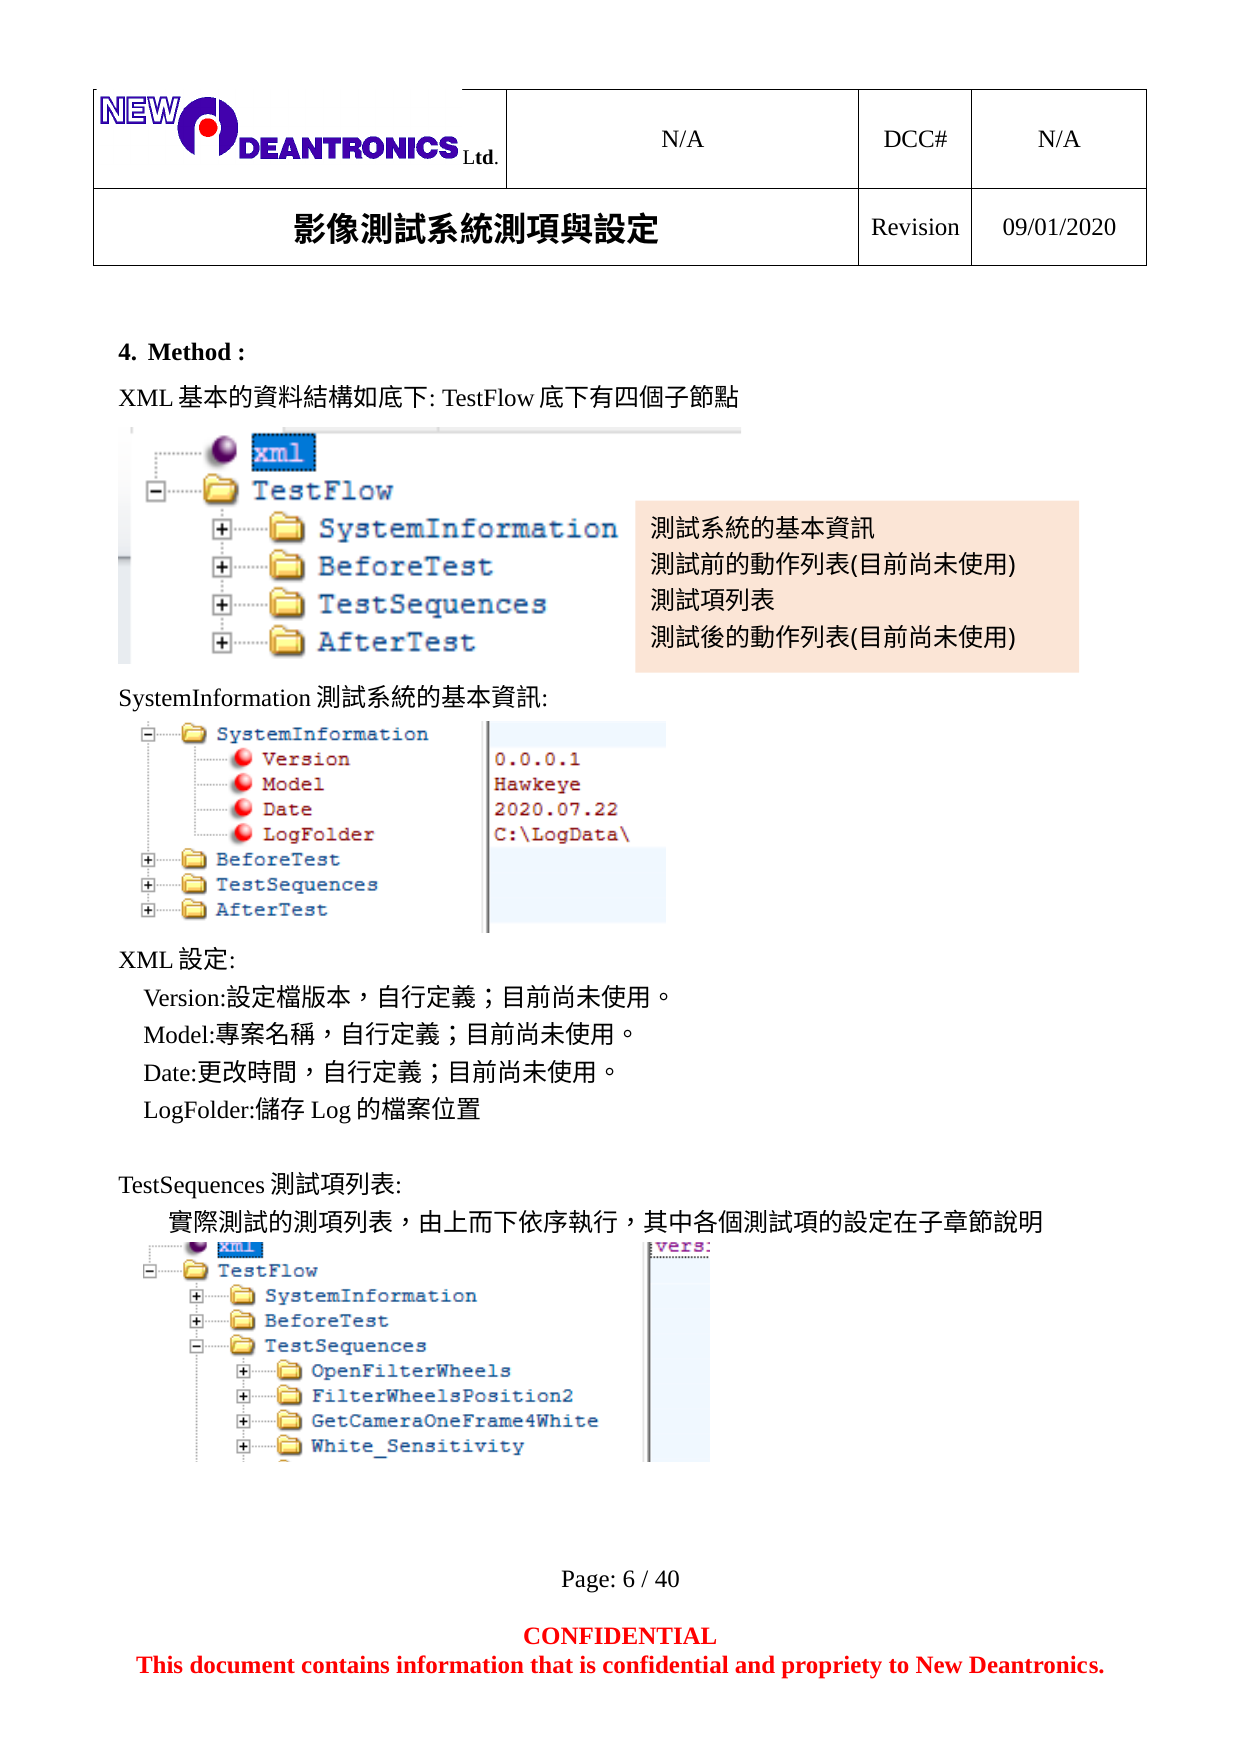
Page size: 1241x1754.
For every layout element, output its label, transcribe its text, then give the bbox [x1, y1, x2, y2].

picture [96, 89, 463, 165]
picture [118, 427, 742, 664]
subtitle Method : [118, 333, 1122, 371]
picture [118, 721, 666, 933]
text Model:專案名稱，自行定義；目前尚未使用。 [143, 1014, 1122, 1052]
text XML基本的資料結構如底下: TestFlow底下有四個子節點 [118, 377, 1122, 414]
text Version:設定檔版本，自行定義；目前尚未使用。 [143, 977, 1122, 1014]
text 實際測試的測項列表，由上而下依序執行，其中各個測試項的設定在子章節說明 [118, 1202, 1122, 1239]
text TestSequences測試項列表: [118, 1164, 1122, 1202]
text SystemInformation測試系統的基本資訊: [118, 677, 1122, 714]
picture [143, 1242, 710, 1462]
text Date:更改時間，自行定義；目前尚未使用。 [143, 1052, 1122, 1089]
text LogFolder:儲存Log的檔案位置 [143, 1089, 1122, 1127]
text XML設定: [118, 939, 1122, 977]
